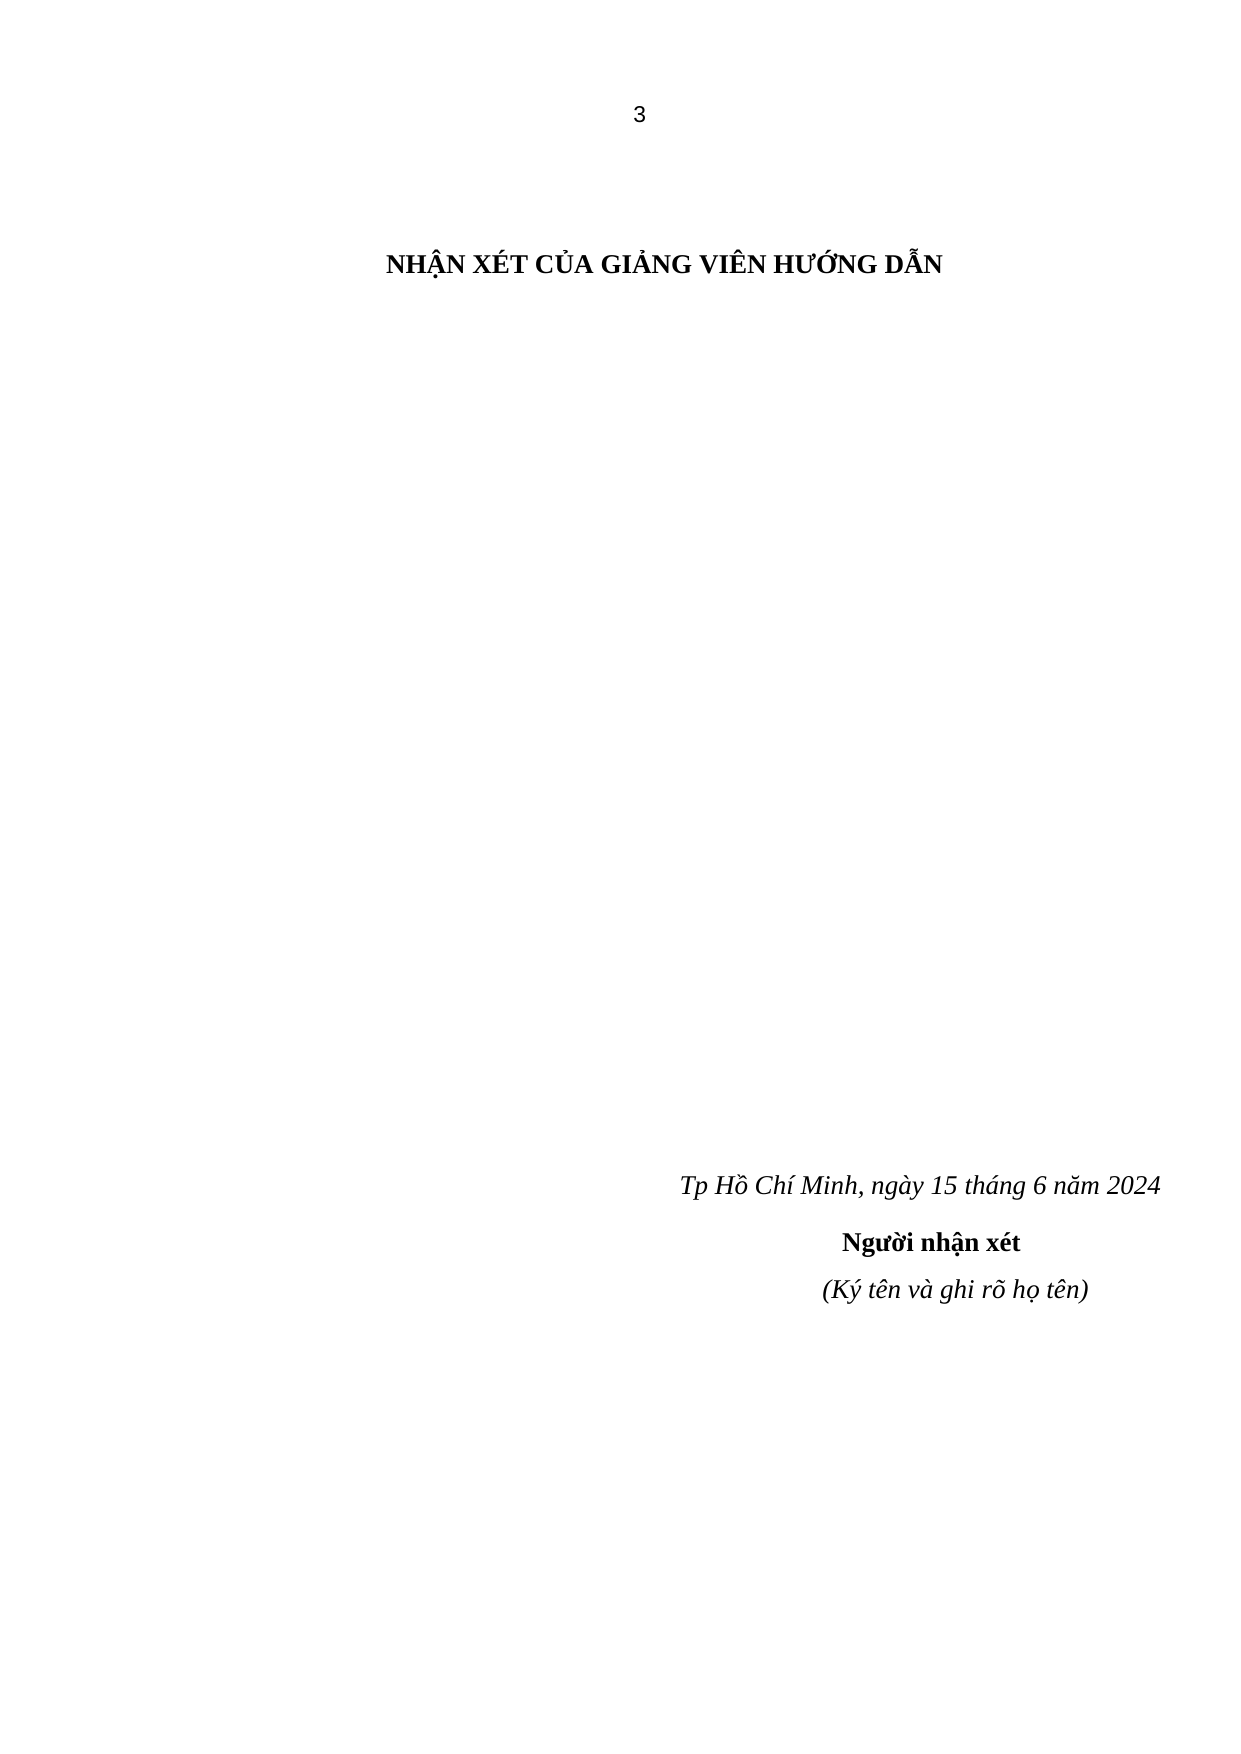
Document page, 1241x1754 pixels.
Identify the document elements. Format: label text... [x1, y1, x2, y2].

text Người nhận xét [709, 1200, 1156, 1257]
subtitle NHẬN XÉT CỦA GIẢNG VIÊN HƯỚNG DẪN [207, 248, 1122, 279]
text (Ký tên và ghi rõ họ tên) [768, 1273, 1101, 1304]
text Tp Hồ Chí Minh, ngày 15 tháng 6 năm 2024 [679, 1169, 1166, 1200]
